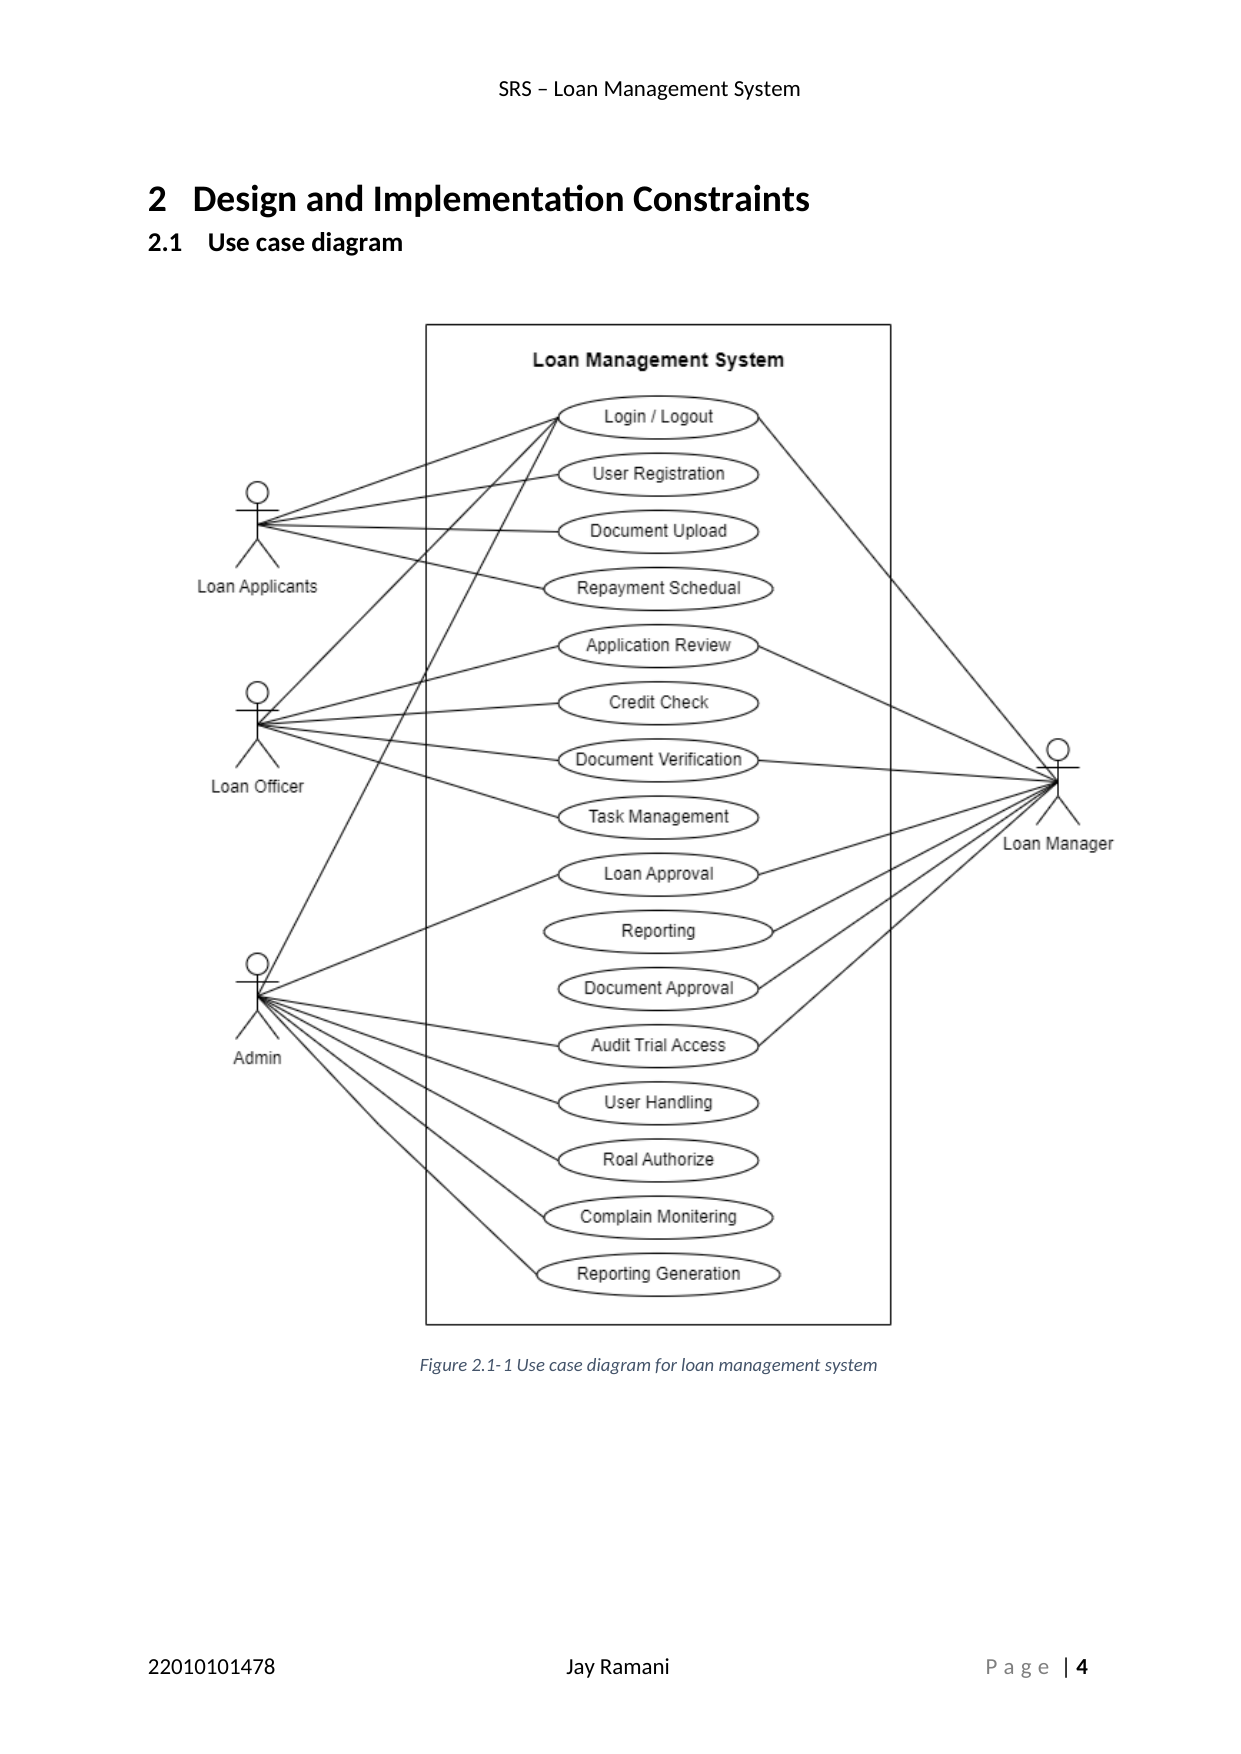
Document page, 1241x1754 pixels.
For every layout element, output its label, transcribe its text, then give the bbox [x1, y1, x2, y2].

subtitle Design and Implementation Constraints [148, 175, 1152, 221]
text Figure 2.1-1 Use case diagram for loan management system [148, 1353, 1152, 1376]
picture [177, 286, 1122, 1354]
subtitle Use case diagram [148, 225, 1152, 258]
